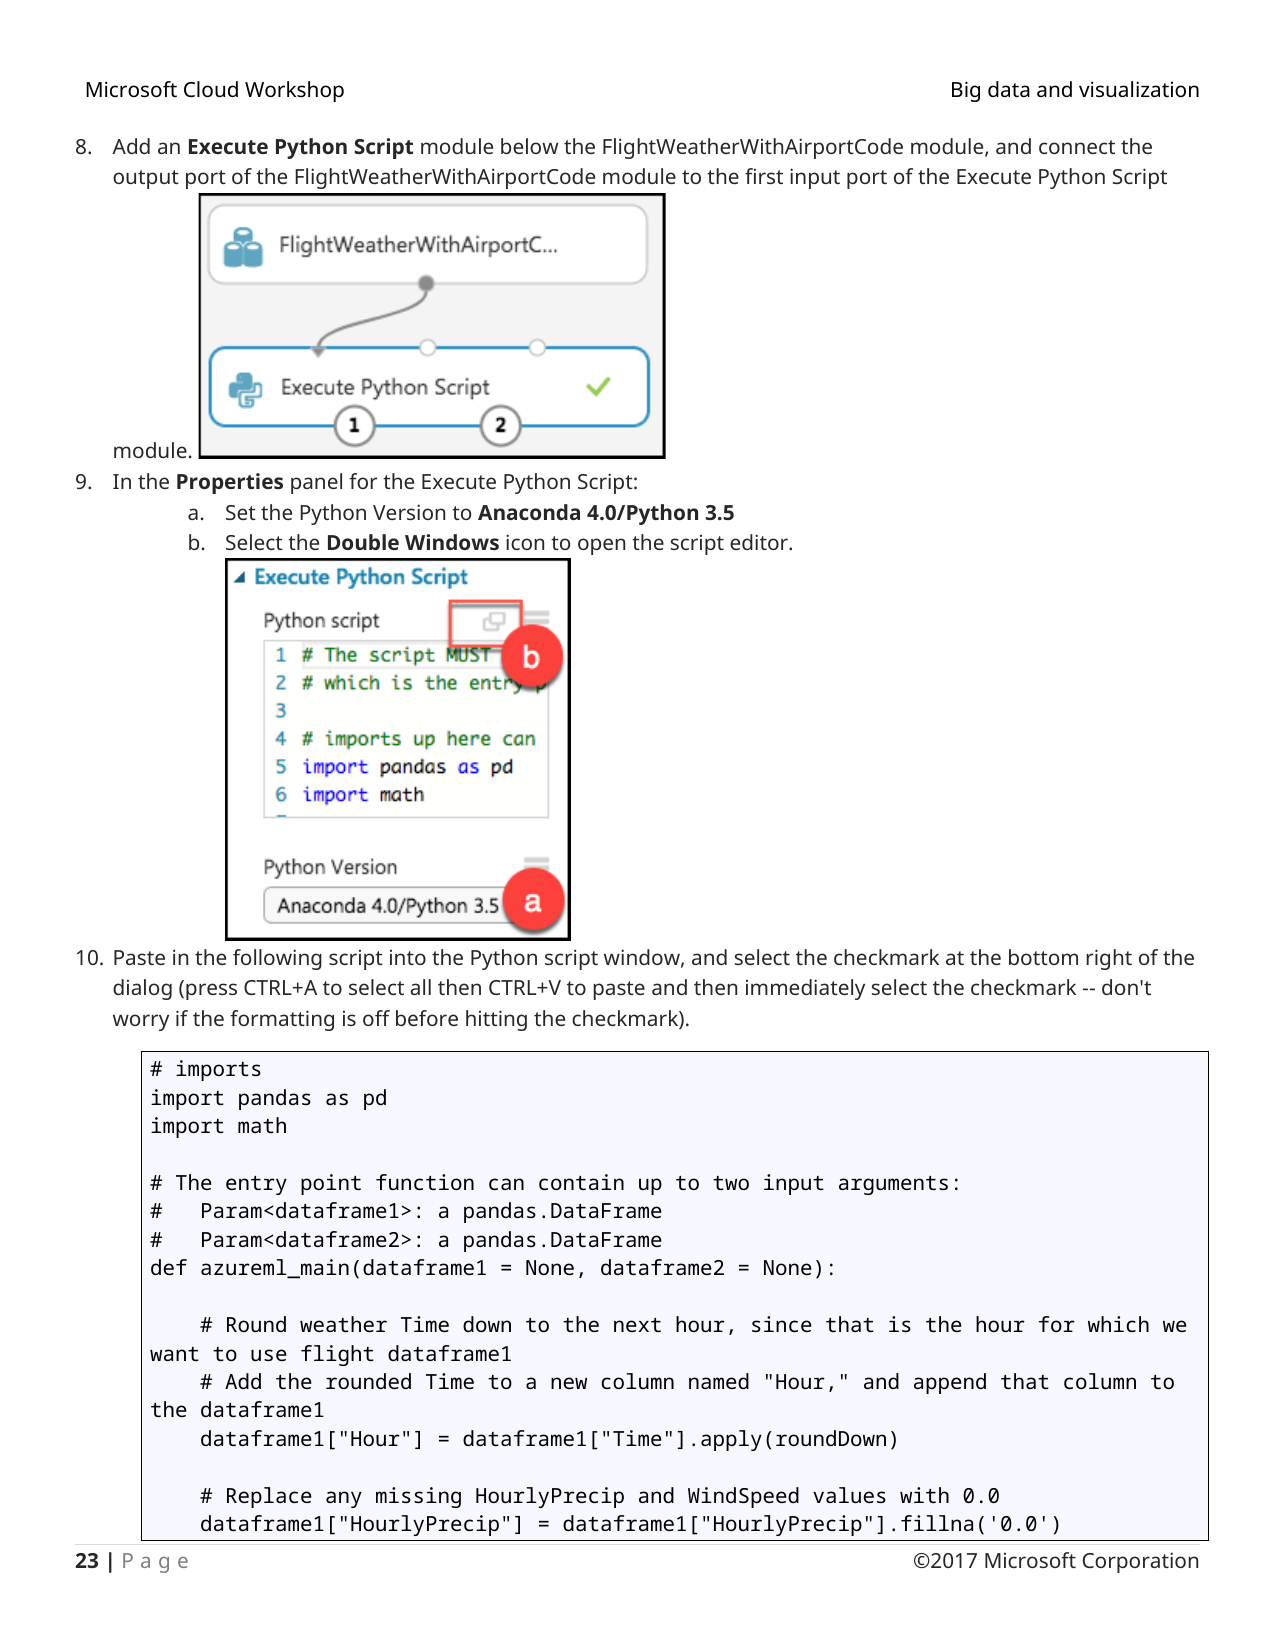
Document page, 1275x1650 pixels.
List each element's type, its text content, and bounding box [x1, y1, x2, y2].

text # Param<dataframe1>: a pandas.DataFrame [142, 1193, 1208, 1222]
text dataframe1["Hour"] = dataframe1["Time"].apply(roundDown) [142, 1421, 1208, 1449]
text # Add the rounded Time to a new column named "Hour," and append that column to the dataframe1 [142, 1364, 1208, 1421]
list Set the Python Version to Anaconda 4.0/Python 3.5 [187, 498, 1200, 526]
text import math [142, 1108, 1208, 1136]
text # Round weather Time down to the next hour, since that is the hour for which we want to use flight dataframe1 [142, 1307, 1208, 1364]
text # Replace any missing HourlyPrecip and WindSpeed values with 0.0 [142, 1478, 1208, 1506]
text # The entry point function can contain up to two input arguments: [142, 1165, 1208, 1193]
list Select the Double Windows icon to open the script editor. [187, 528, 1200, 557]
picture [198, 193, 666, 459]
text # imports [142, 1052, 1208, 1079]
text def azureml_main(dataframe1 = None, dataframe2 = None): [142, 1250, 1208, 1279]
list Paste in the following script into the Python script window, and select the checkmark at the bottom right of the dialog (press CTRL+A to select all then CTRL+V to paste and then immediately select the checkmark -- don't worry if the formatting is off before hitting the checkmark). [75, 943, 1200, 1032]
picture [225, 558, 571, 941]
text import pandas as pd [142, 1079, 1208, 1108]
text dataframe1["HourlyPrecip"] = dataframe1["HourlyPrecip"].fillna('0.0') [142, 1506, 1208, 1540]
list In the Properties panel for the Execute Python Script: [75, 467, 1200, 496]
text # Param<dataframe2>: a pandas.DataFrame [142, 1222, 1208, 1250]
